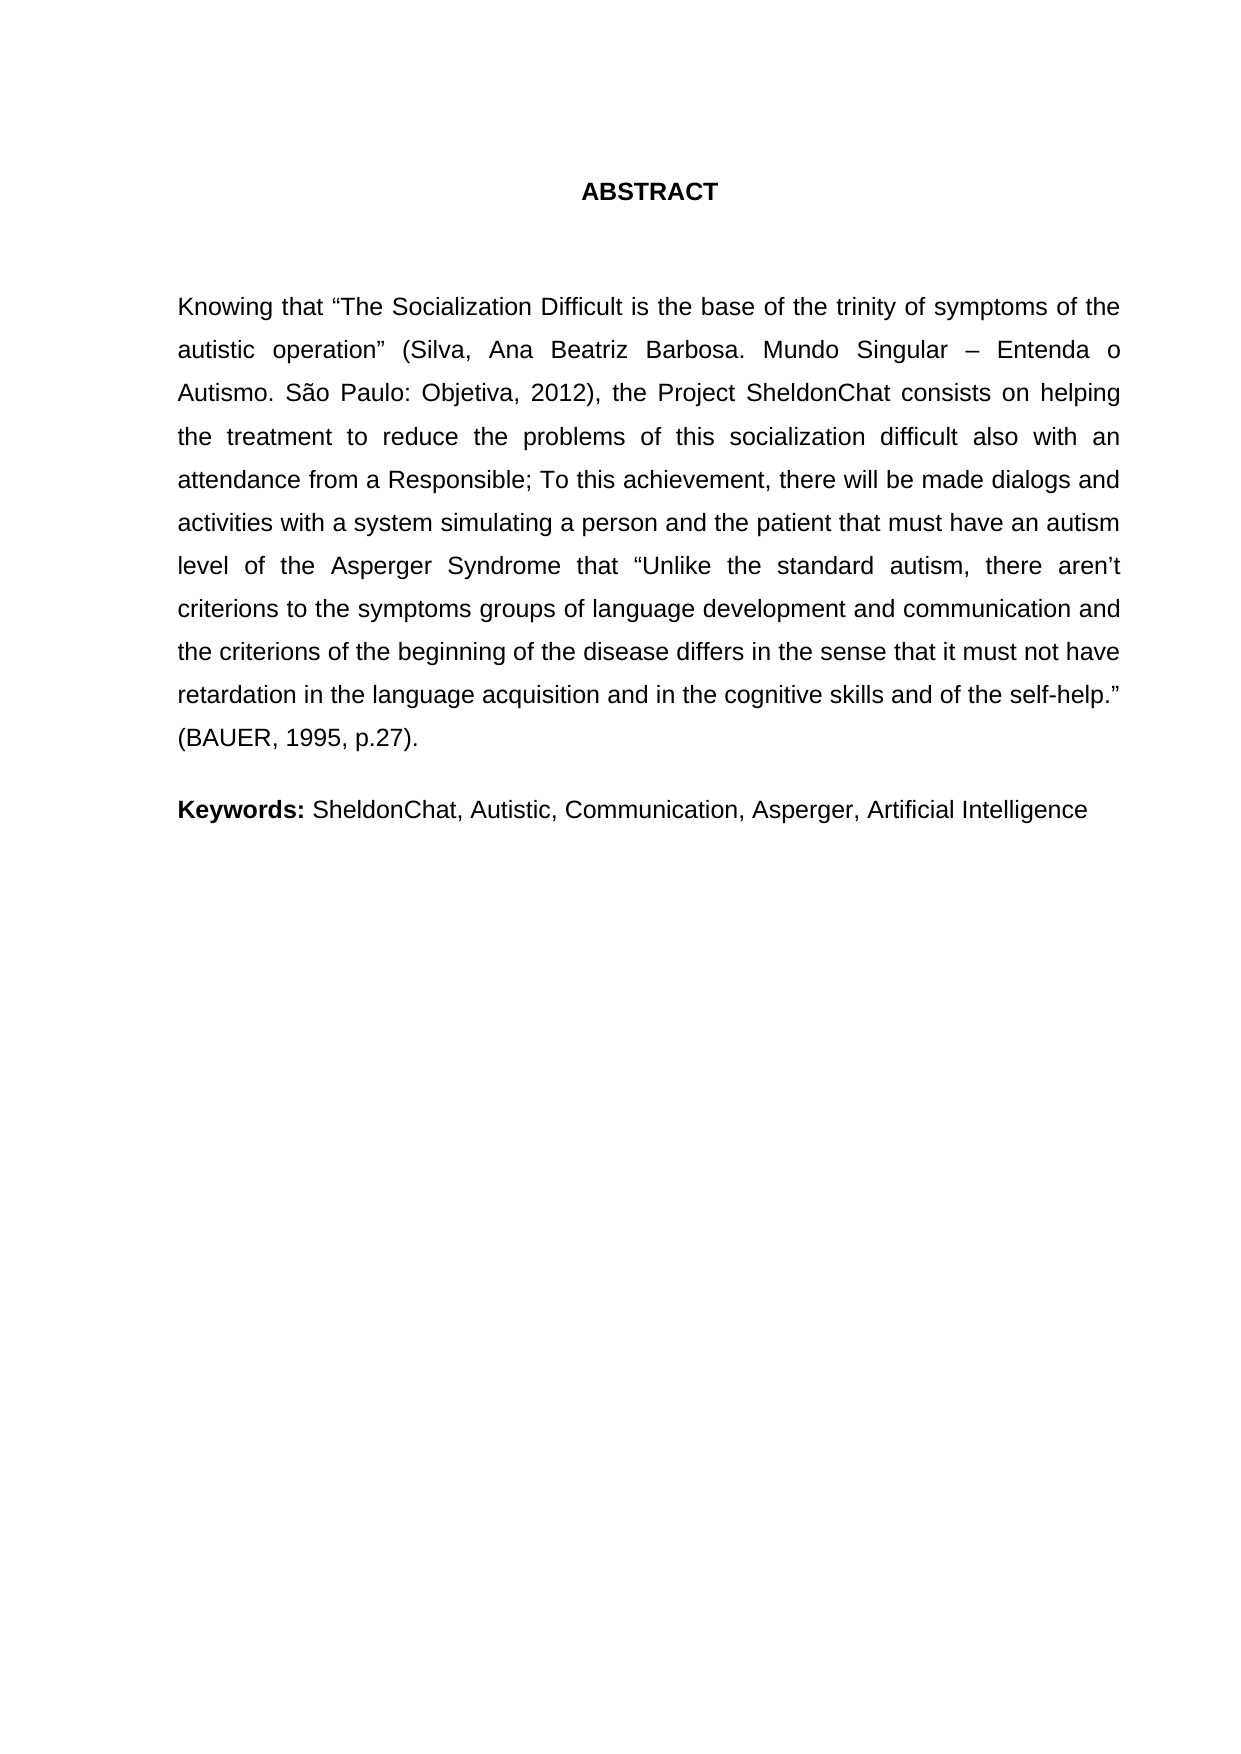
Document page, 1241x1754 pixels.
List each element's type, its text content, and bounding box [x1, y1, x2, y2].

text Keywords: SheldonChat, Autistic, Communication, Asperger, Artificial Intelligence [177, 795, 1122, 824]
text ABSTRACT [177, 177, 1122, 206]
text Knowing that “The Socialization Difficult is the base of the trinity of symptoms of the autistic operation” (Silva, Ana Beatriz Barbosa. Mundo Singular – Entenda o Autismo. São Paulo: Objetiva, 2012), the Project SheldonChat consists on helping the treatment to reduce the problems of this socialization difficult also with an attendance from a Responsible; To this achievement, there will be made dialogs and activities with a system simulating a person and the patient that must have an autism level of the Asperger Syndrome that “Unlike the standard autism, there aren’t criterions to the symptoms groups of language development and communication and the criterions of the beginning of the disease differs in the sense that it must not have retardation in the language acquisition and in the cognitive skills and of the self-help.” (BAUER, 1995, p.27). [177, 292, 1122, 752]
